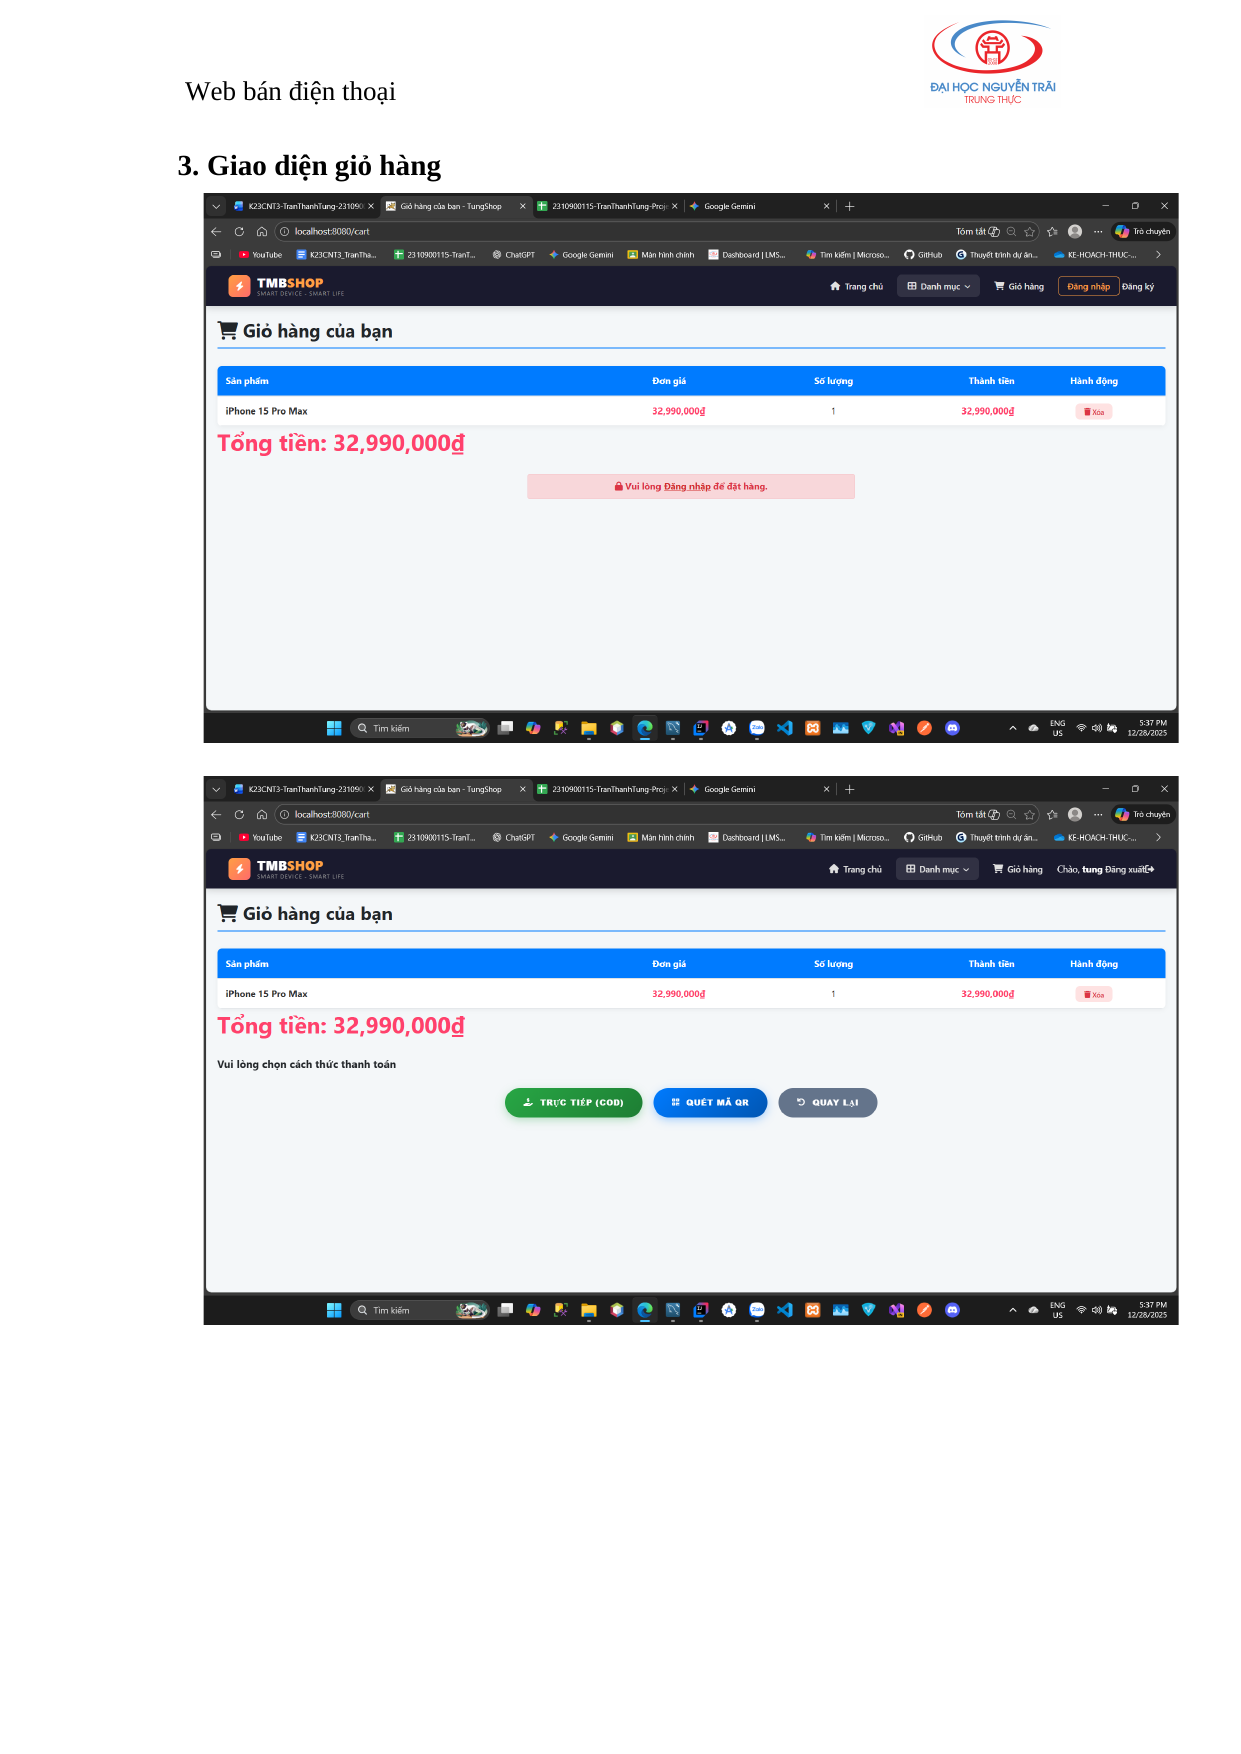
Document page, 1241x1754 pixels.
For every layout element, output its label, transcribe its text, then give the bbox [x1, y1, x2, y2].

picture [923, 15, 1062, 108]
subtitle Giao diện giỏ hàng [177, 148, 1122, 181]
